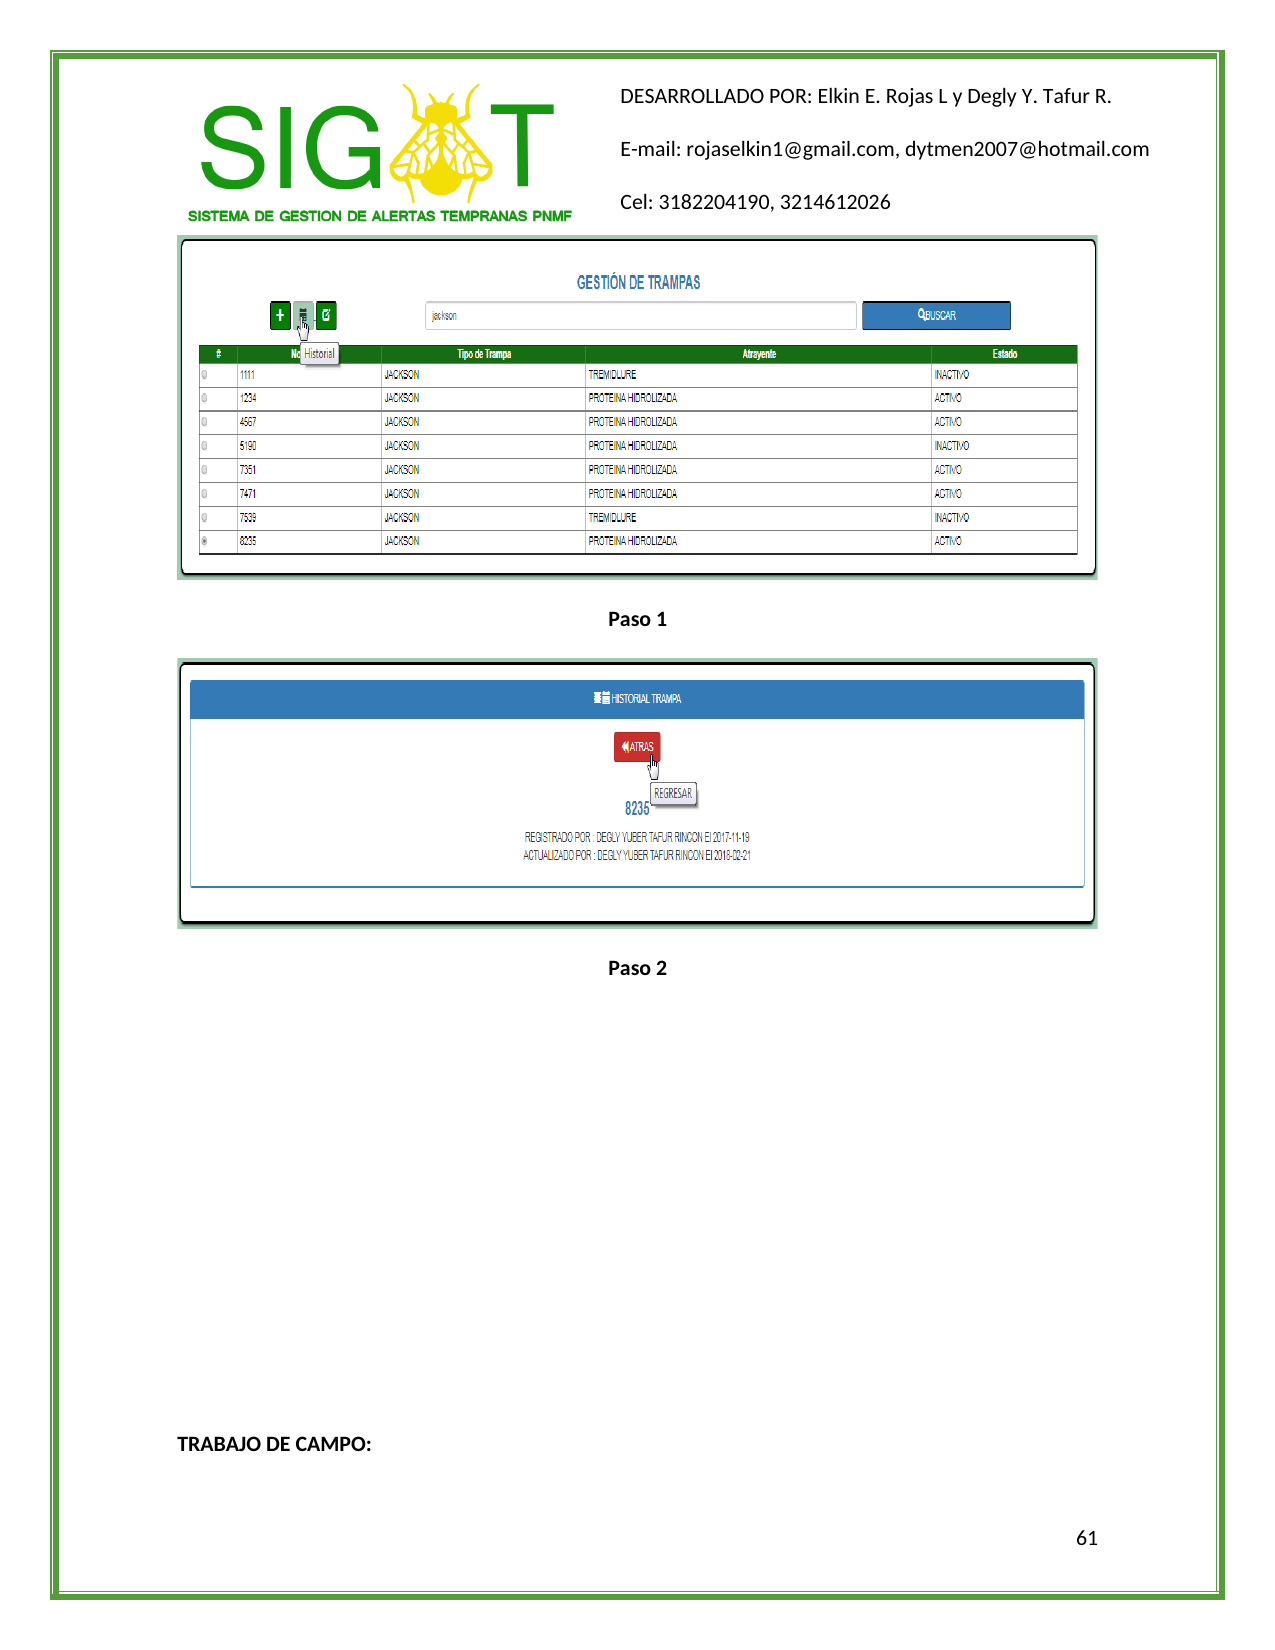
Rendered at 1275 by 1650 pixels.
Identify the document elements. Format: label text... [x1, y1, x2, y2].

text Paso 1 [177, 605, 1098, 632]
picture [177, 658, 1098, 929]
picture [177, 73, 1098, 580]
text TRABAJO DE CAMPO: [177, 1430, 1098, 1457]
text Paso 2 [177, 954, 1098, 981]
